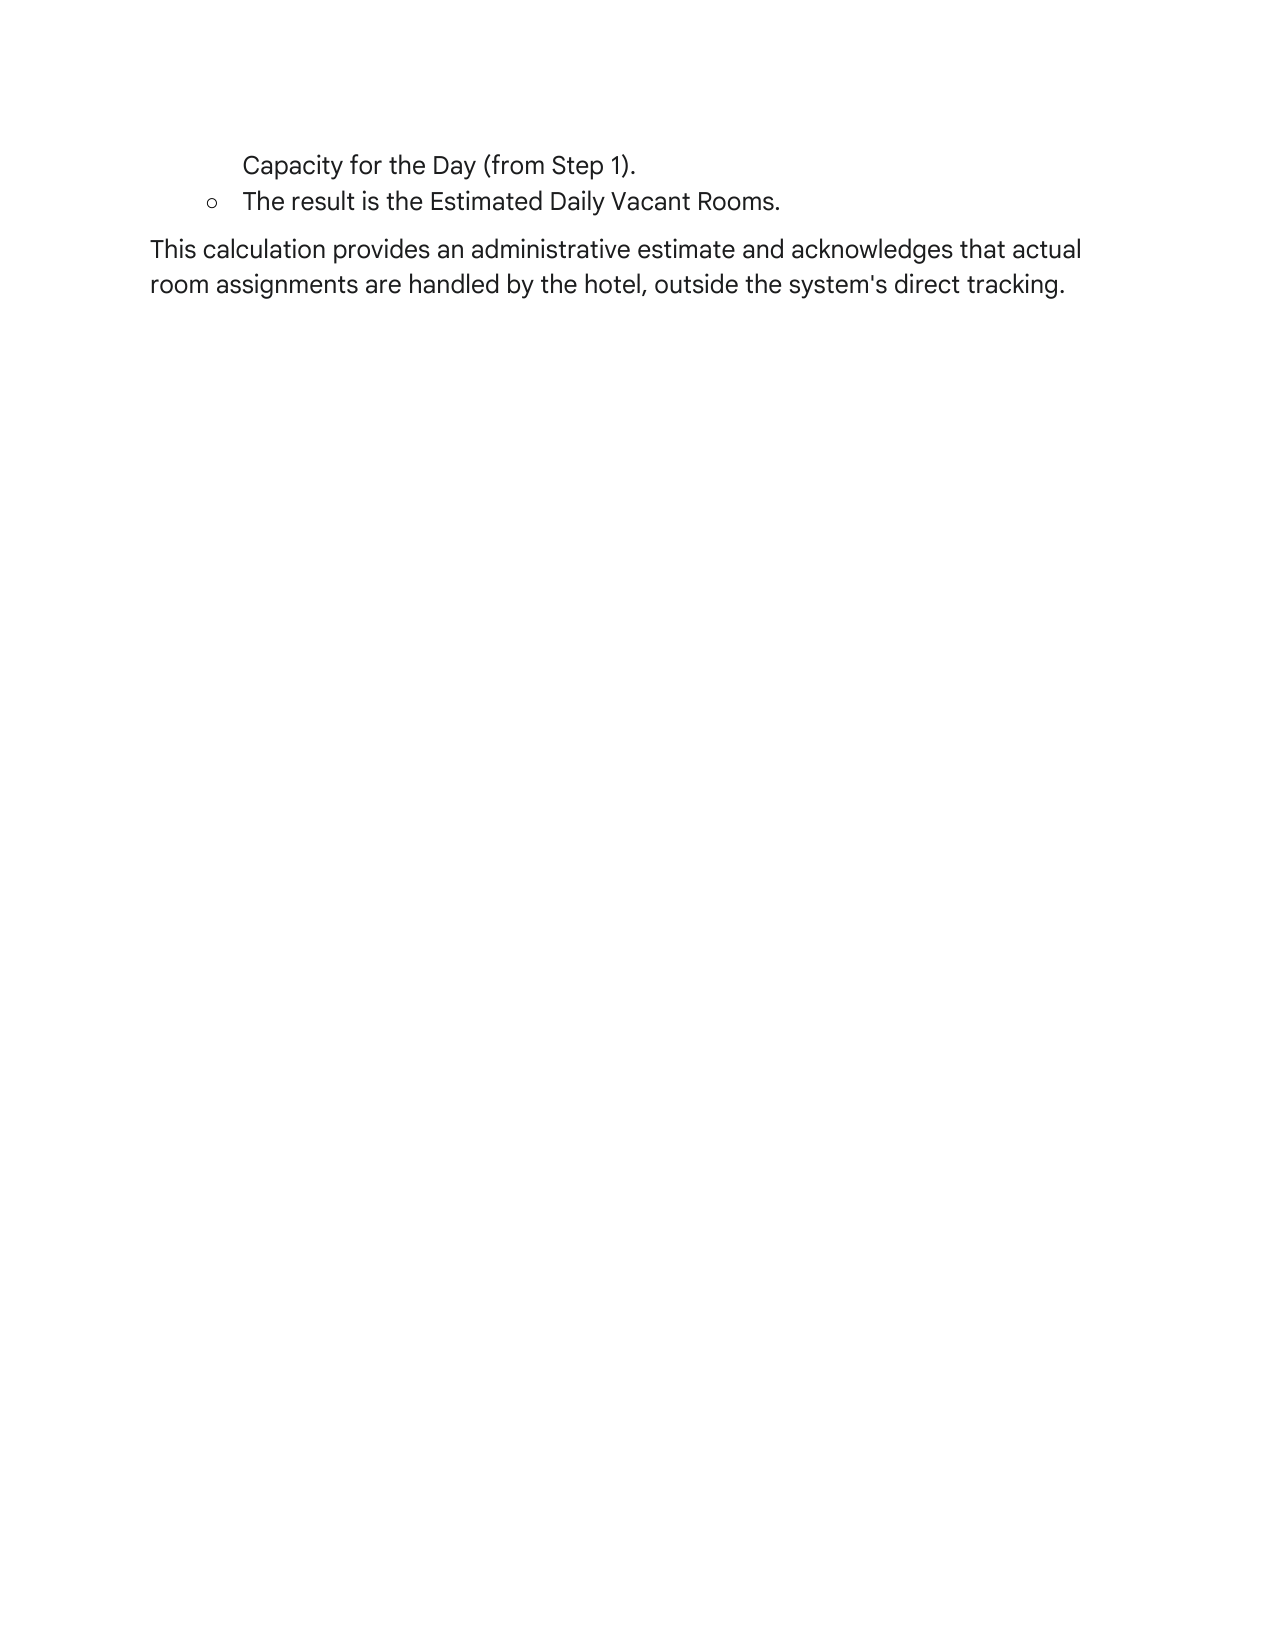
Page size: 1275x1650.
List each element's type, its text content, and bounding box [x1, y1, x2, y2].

list The result is the Estimated Daily Vacant Rooms. [205, 186, 1125, 217]
text This calculation provides an administrative estimate and acknowledges that actual room assignments are handled by the hotel, outside the system's direct tracking. [150, 234, 1125, 301]
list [205, 150, 1125, 181]
